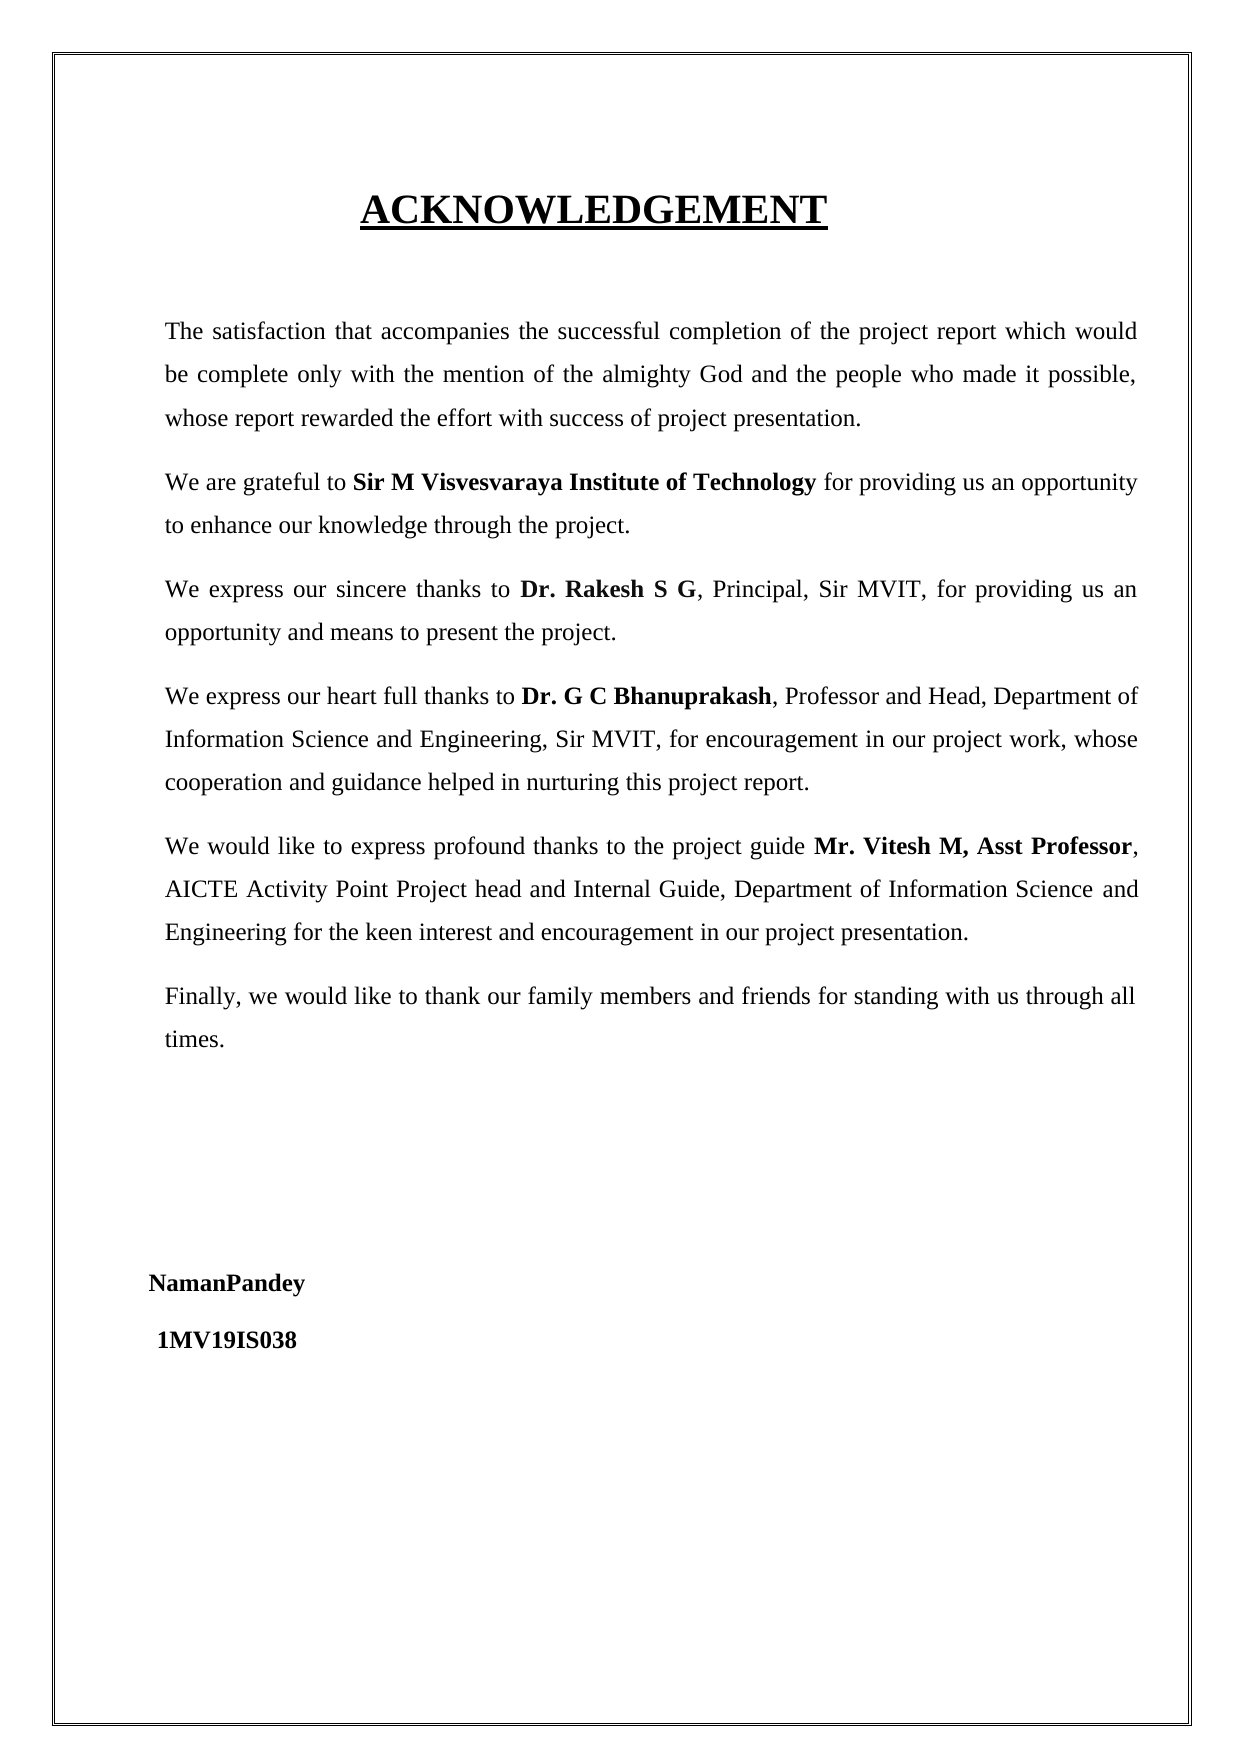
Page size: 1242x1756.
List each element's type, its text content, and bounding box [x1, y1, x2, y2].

text We are grateful to Sir M Visvesvaraya Institute of Technology for providing us an opportunity to enhance our knowledge through the project. [164, 467, 1138, 538]
subtitle ACKNOWLEDGEMENT [358, 184, 829, 232]
text We express our heart full thanks to Dr. G C Bhanuprakash, Professor and Head, Department of Information Science and Engineering, Sir MVIT, for encouragement in our project work, whose cooperation and guidance helped in nurturing this project report. [164, 681, 1138, 796]
text We express our sincere thanks to Dr. Rakesh S G, Principal, Sir MVIT, for providing us an opportunity and means to present the project. [164, 574, 1138, 646]
text We would like to express profound thanks to the project guide Mr. Vitesh M, Asst Professor, AICTE Activity Point Project head and Internal Guide, Department of Information Science and Engineering for the keen interest and encouragement in our project presentation. [164, 831, 1138, 946]
text Finally, we would like to thank our family members and friends for standing with us through all times. [164, 981, 1138, 1053]
text NamanPandey 1MV19IS038 [121, 1268, 333, 1354]
text The satisfaction that accompanies the successful completion of the project report which would be complete only with the mention of the almighty God and the people who made it possible, whose report rewarded the effort with success of project presentation. [164, 316, 1137, 431]
